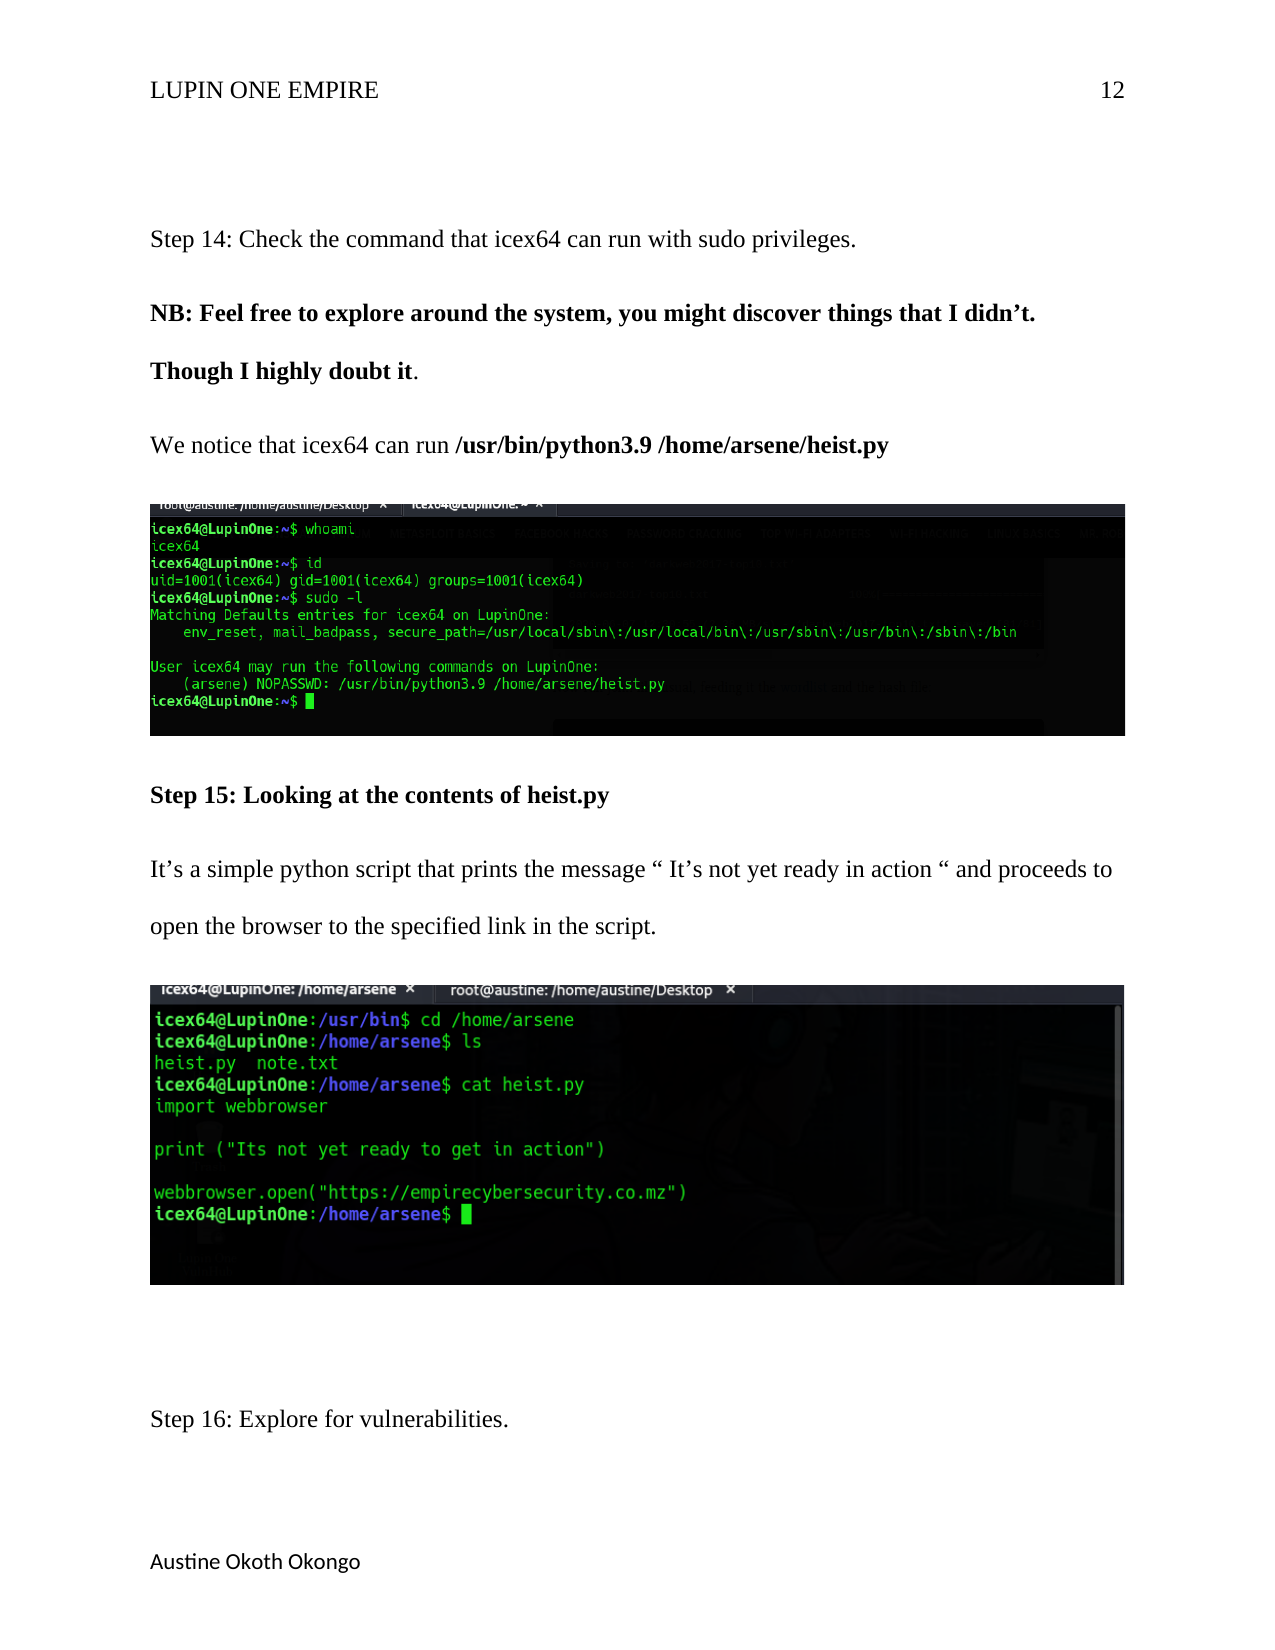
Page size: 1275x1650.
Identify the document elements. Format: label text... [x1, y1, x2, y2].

text Step 14: Check the command that icex64 can run with sudo privileges. [150, 224, 1125, 253]
text Step 16: Explore for vulnerabilities. [150, 1404, 1125, 1432]
text It’s a simple python script that prints the message “ It’s not yet ready in action “ and proceeds to open the browser to the specified link in the script. [150, 854, 1125, 940]
text We notice that icex64 can run /usr/bin/python3.9 /home/arsene/heist.py [150, 430, 1125, 459]
picture [150, 985, 1125, 1285]
text NB: Feel free to explore around the system, you might discover things that I didn’t. Though I highly doubt it. [150, 298, 1125, 384]
text Step 15: Looking at the contents of heist.py [150, 780, 1125, 808]
picture [150, 504, 1125, 736]
